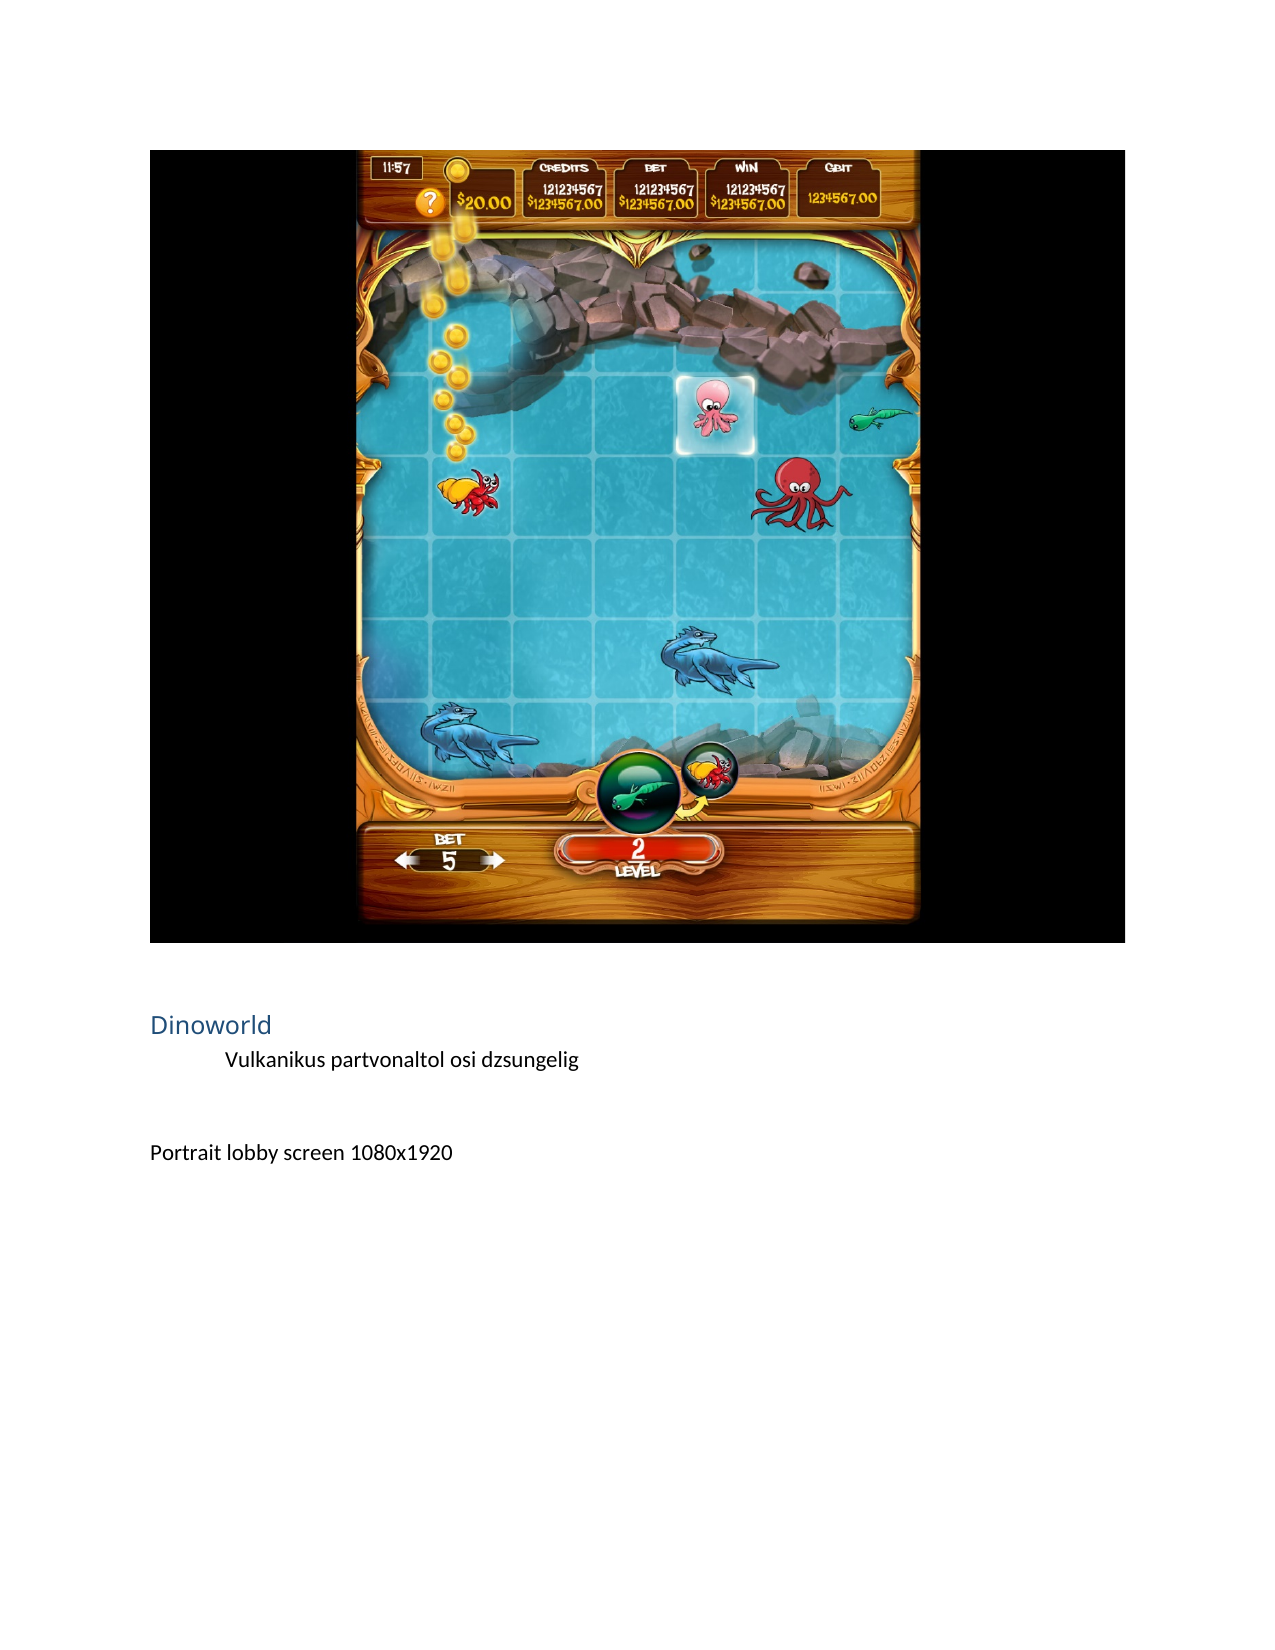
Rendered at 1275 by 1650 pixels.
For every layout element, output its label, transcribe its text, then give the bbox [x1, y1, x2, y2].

picture [150, 150, 1125, 943]
subtitle Dinoworld [150, 1008, 1125, 1042]
text Vulkanikus partvonaltol osi dzsungelig [150, 1045, 1125, 1073]
text Portrait lobby screen 1080x1920 [150, 1138, 1125, 1166]
